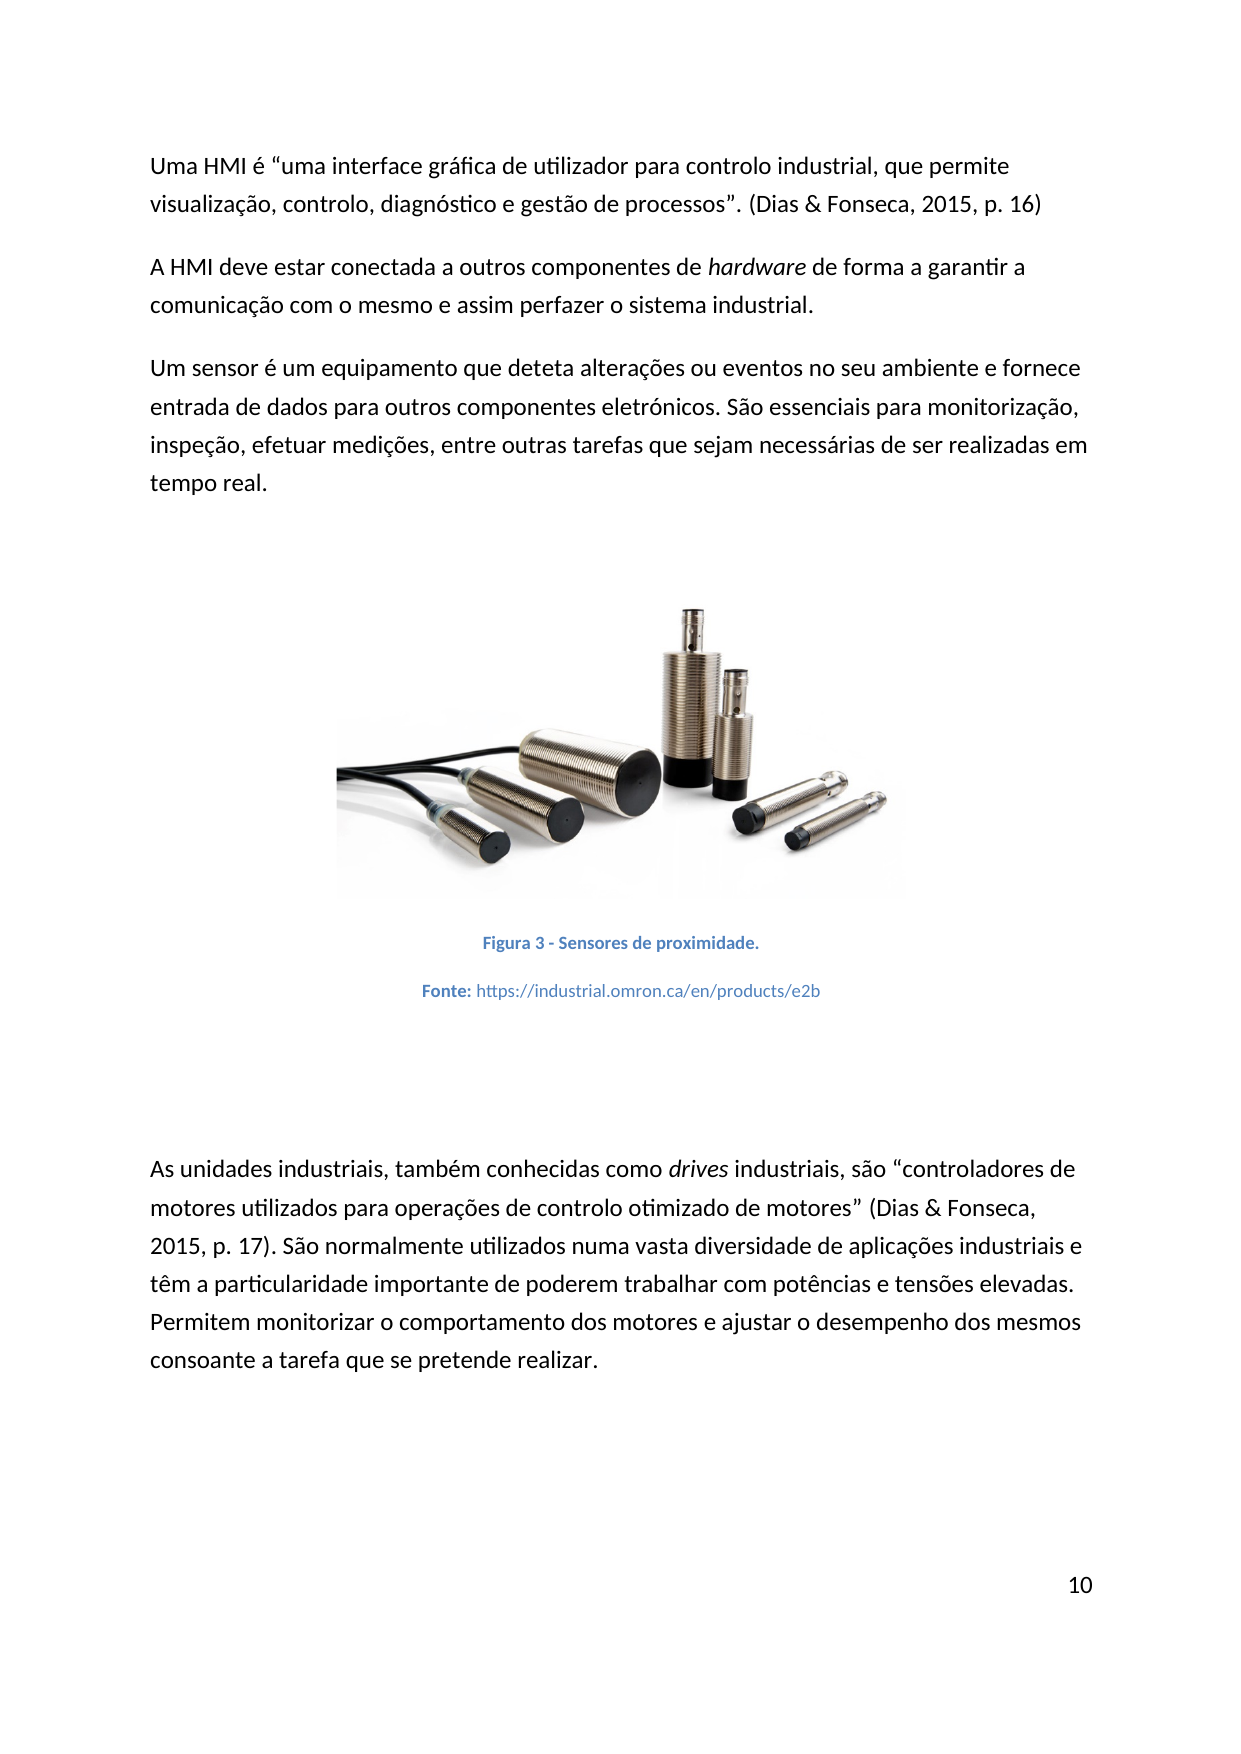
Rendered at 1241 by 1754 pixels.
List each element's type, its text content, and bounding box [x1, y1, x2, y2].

text Uma HMI é “uma interface gráfica de utilizador para controlo industrial, que permite visualização, controlo, diagnóstico e gestão de processos”. (Dias & Fonseca, 2015, p. 16) [150, 150, 1092, 219]
text Figura 3 - Sensores de proximidade. [150, 932, 1092, 954]
picture [336, 593, 906, 899]
text Um sensor é um equipamento que deteta alterações ou eventos no seu ambiente e fornece entrada de dados para outros componentes eletrónicos. São essenciais para monitorização, inspeção, efetuar medições, entre outras tarefas que sejam necessárias de ser realizadas em tempo real. [150, 352, 1092, 497]
text As unidades industriais, também conhecidas como drives industriais, são “controladores de motores utilizados para operações de controlo otimizado de motores” (Dias & Fonseca, 2015, p. 17). São normalmente utilizados numa vasta diversidade de aplicações industriais e têm a particularidade importante de poderem trabalhar com potências e tensões elevadas. Permitem monitorizar o comportamento dos motores e ajustar o desempenho dos mesmos consoante a tarefa que se pretende realizar. [150, 1154, 1092, 1375]
text Fonte: https://industrial.omron.ca/en/products/e2b [150, 979, 1092, 1002]
text A HMI deve estar conectada a outros componentes de hardware de forma a garantir a comunicação com o mesmo e assim perfazer o sistema industrial. [150, 251, 1092, 320]
